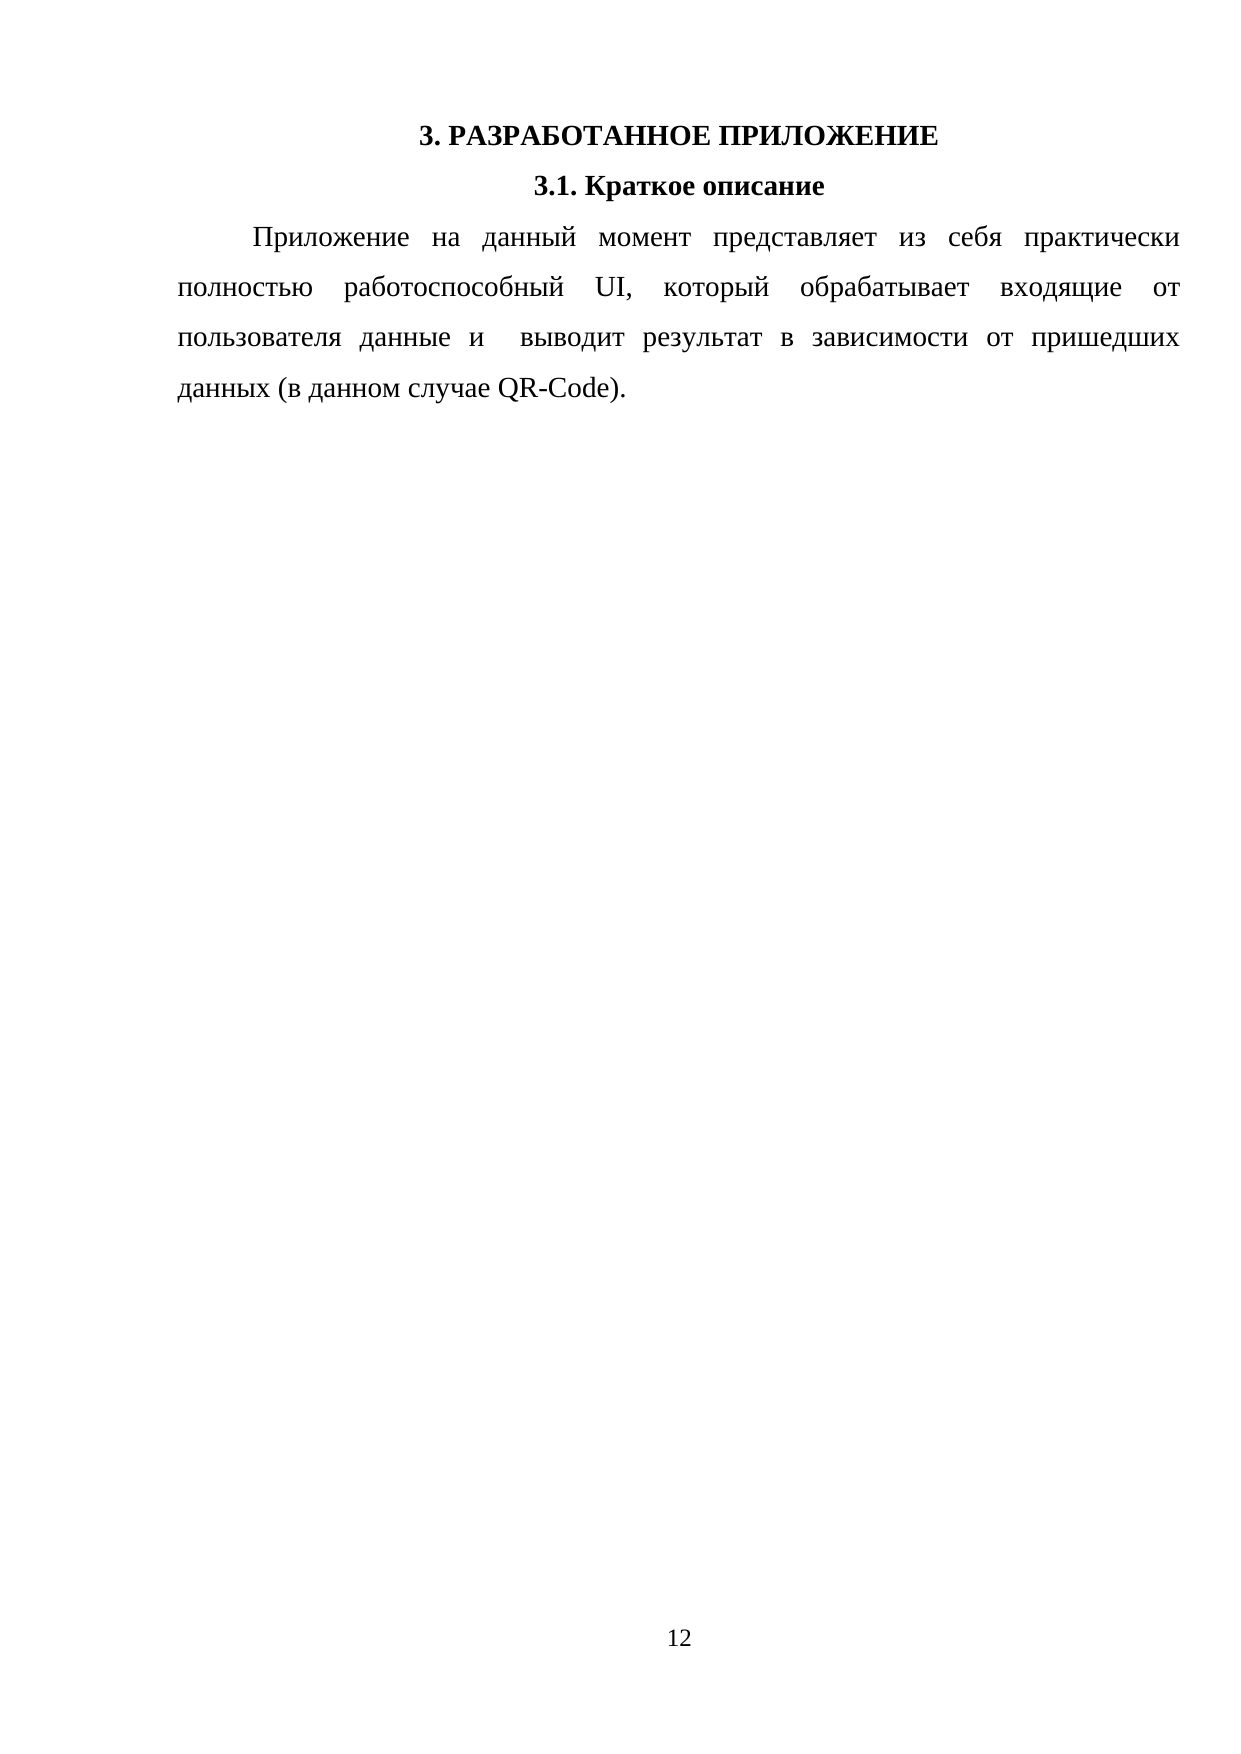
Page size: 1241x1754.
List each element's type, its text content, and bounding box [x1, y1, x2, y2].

text 3. Разработанное приложение [177, 118, 1181, 152]
text 3.1. Краткое описание [177, 168, 1181, 202]
text Приложение на данный момент представляет из себя практически полностью работоспособный UI, который обрабатывает входящие от пользователя данные и выводит результат в зависимости от пришедших данных (в данном случае QR-Code). [177, 219, 1181, 403]
